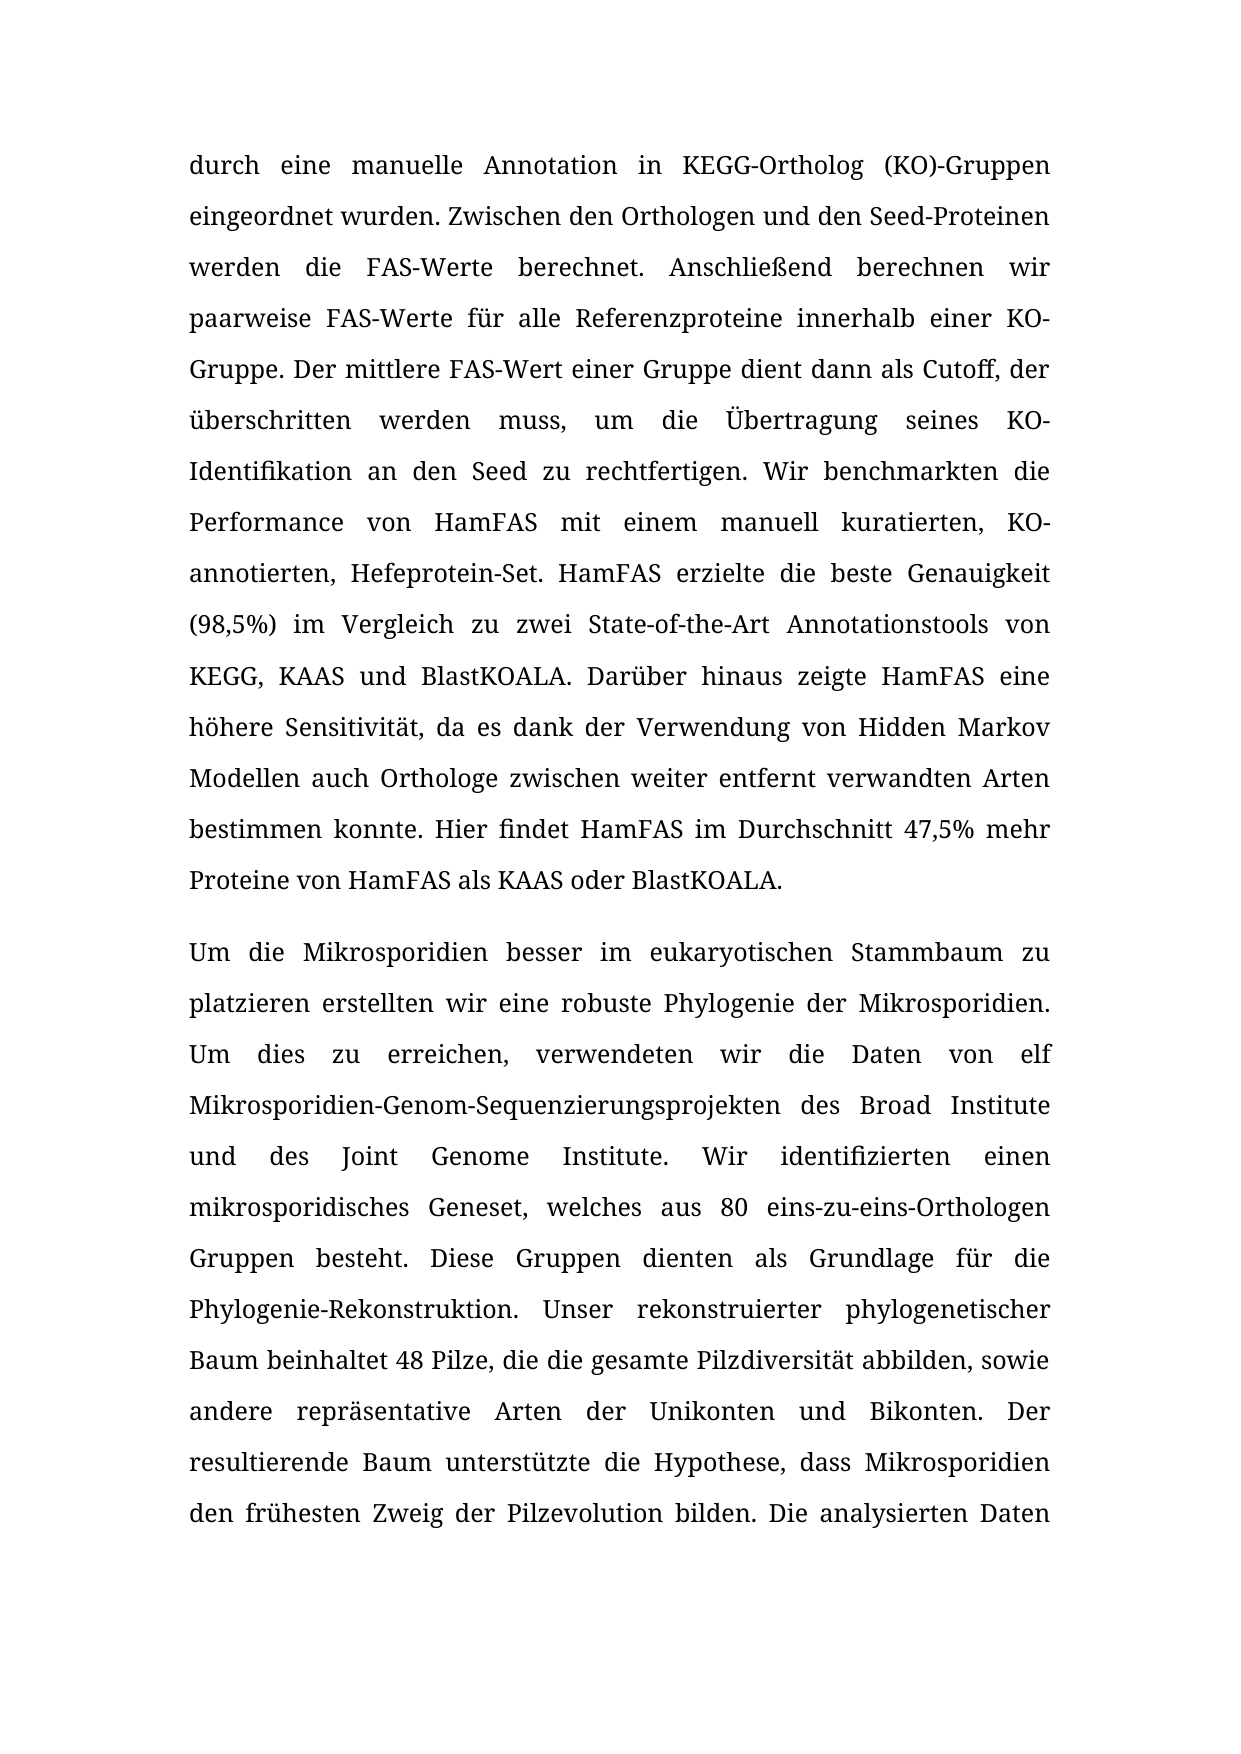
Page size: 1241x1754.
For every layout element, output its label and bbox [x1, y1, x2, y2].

text [189, 934, 1051, 1530]
text [189, 148, 1051, 896]
